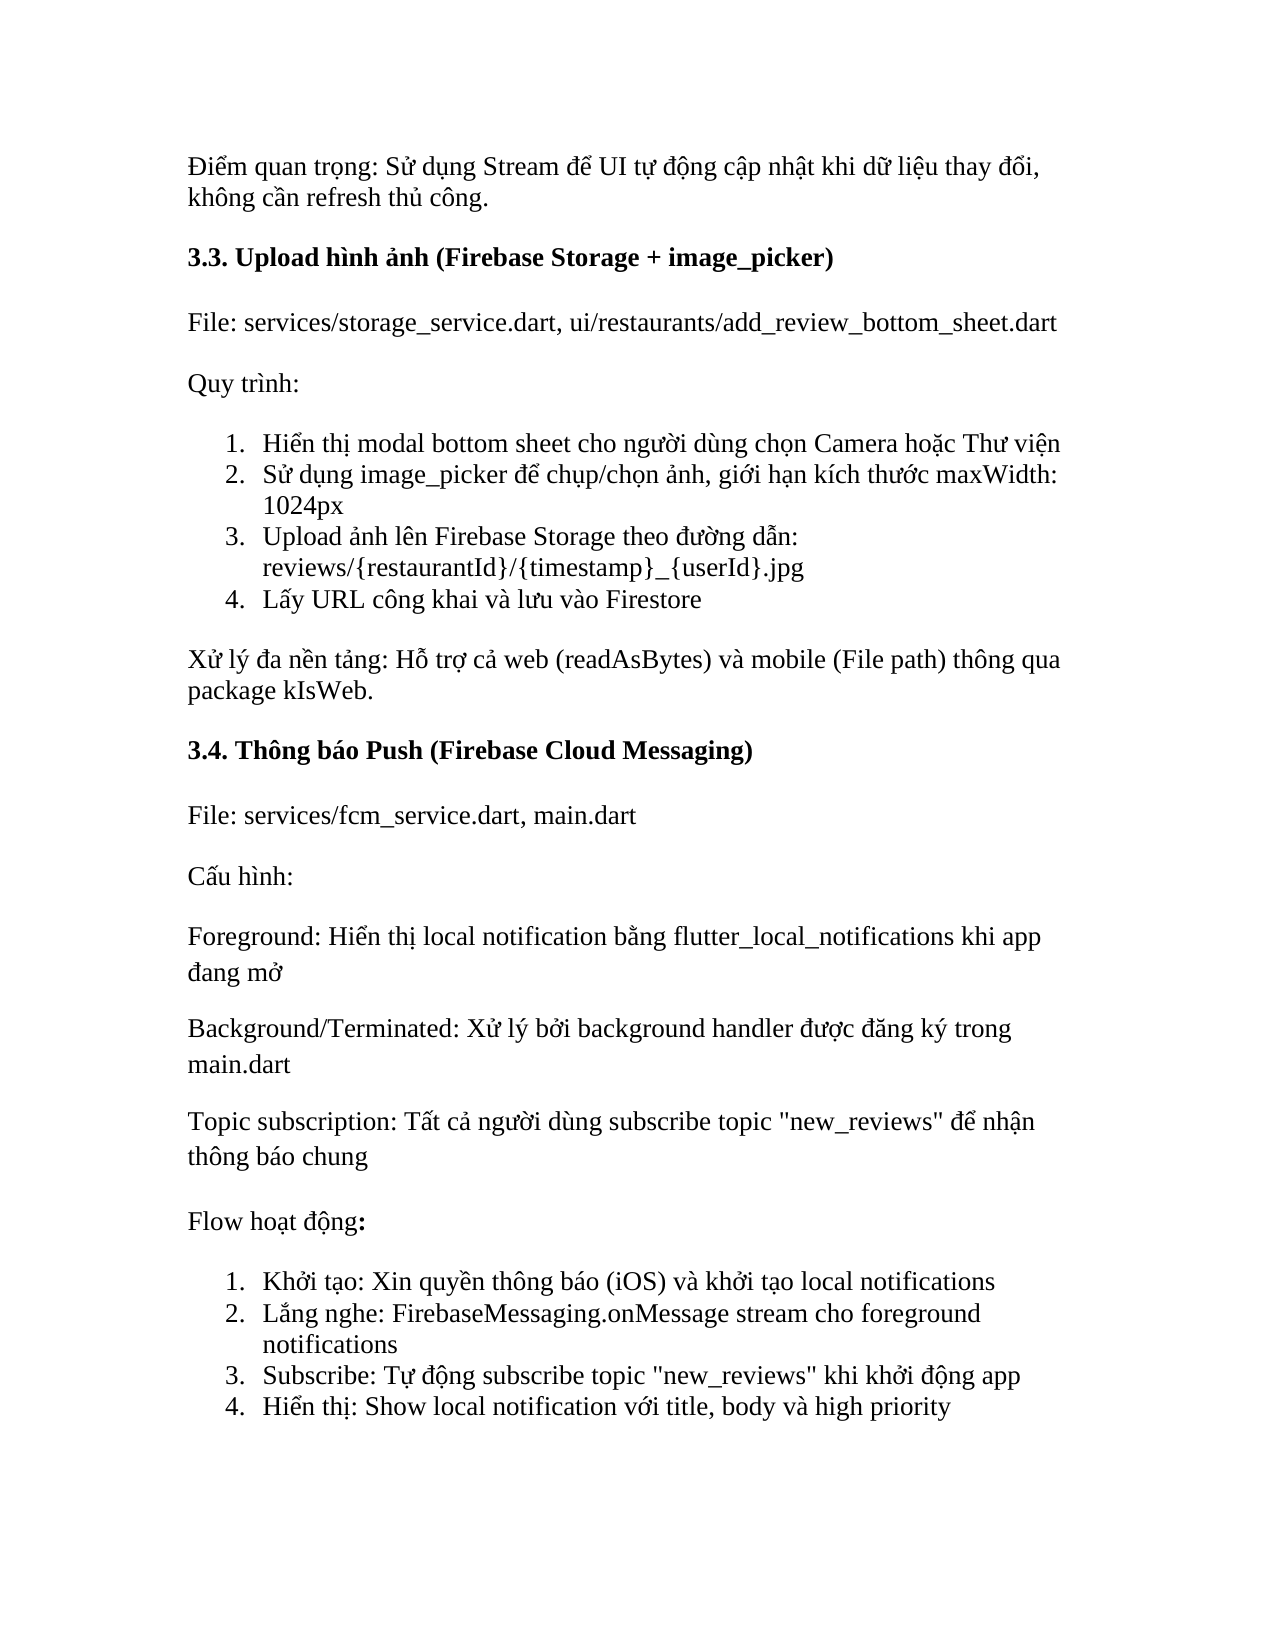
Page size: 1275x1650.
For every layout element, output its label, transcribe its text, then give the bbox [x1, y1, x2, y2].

list Sử dụng image_picker để chụp/chọn ảnh, giới hạn kích thước maxWidth: 1024px [225, 458, 1087, 520]
text Foreground: Hiển thị local notification bằng flutter_local_notifications khi app đang mở [187, 920, 1087, 987]
text Xử lý đa nền tảng: Hỗ trợ cả web (readAsBytes) và mobile (File path) thông qua package kIsWeb. [187, 643, 1087, 705]
list Lấy URL công khai và lưu vào Firestore [225, 583, 1087, 614]
list Hiển thị: Show local notification với title, body và high priority [225, 1390, 1087, 1421]
text Quy trình: [187, 367, 1087, 398]
subtitle 3.3. Upload hình ảnh (Firebase Storage + image_picker) [187, 241, 1087, 273]
list Hiển thị modal bottom sheet cho người dùng chọn Camera hoặc Thư viện [225, 427, 1087, 458]
text Flow hoạt động: [187, 1205, 1087, 1236]
text Topic subscription: Tất cả người dùng subscribe topic "new_reviews" để nhận thông báo chung [187, 1104, 1087, 1171]
list Upload ảnh lên Firebase Storage theo đường dẫn: reviews/{restaurantId}/{timestamp}_{userId}.jpg [225, 520, 1087, 583]
text File: services/storage_service.dart, ui/restaurants/add_review_bottom_sheet.dart [187, 306, 1087, 337]
list Lắng nghe: FirebaseMessaging.onMessage stream cho foreground notifications [225, 1297, 1087, 1359]
text Điểm quan trọng: Sử dụng Stream để UI tự động cập nhật khi dữ liệu thay đổi, không cần refresh thủ công. [187, 150, 1087, 212]
list Khởi tạo: Xin quyền thông báo (iOS) và khởi tạo local notifications [225, 1266, 1087, 1297]
subtitle 3.4. Thông báo Push (Firebase Cloud Messaging) [187, 734, 1087, 766]
list Subscribe: Tự động subscribe topic "new_reviews" khi khởi động app [225, 1359, 1087, 1390]
text Cấu hình: [187, 860, 1087, 891]
text File: services/fcm_service.dart, main.dart [187, 799, 1087, 831]
text Background/Terminated: Xử lý bởi background handler được đăng ký trong main.dart [187, 1012, 1087, 1079]
